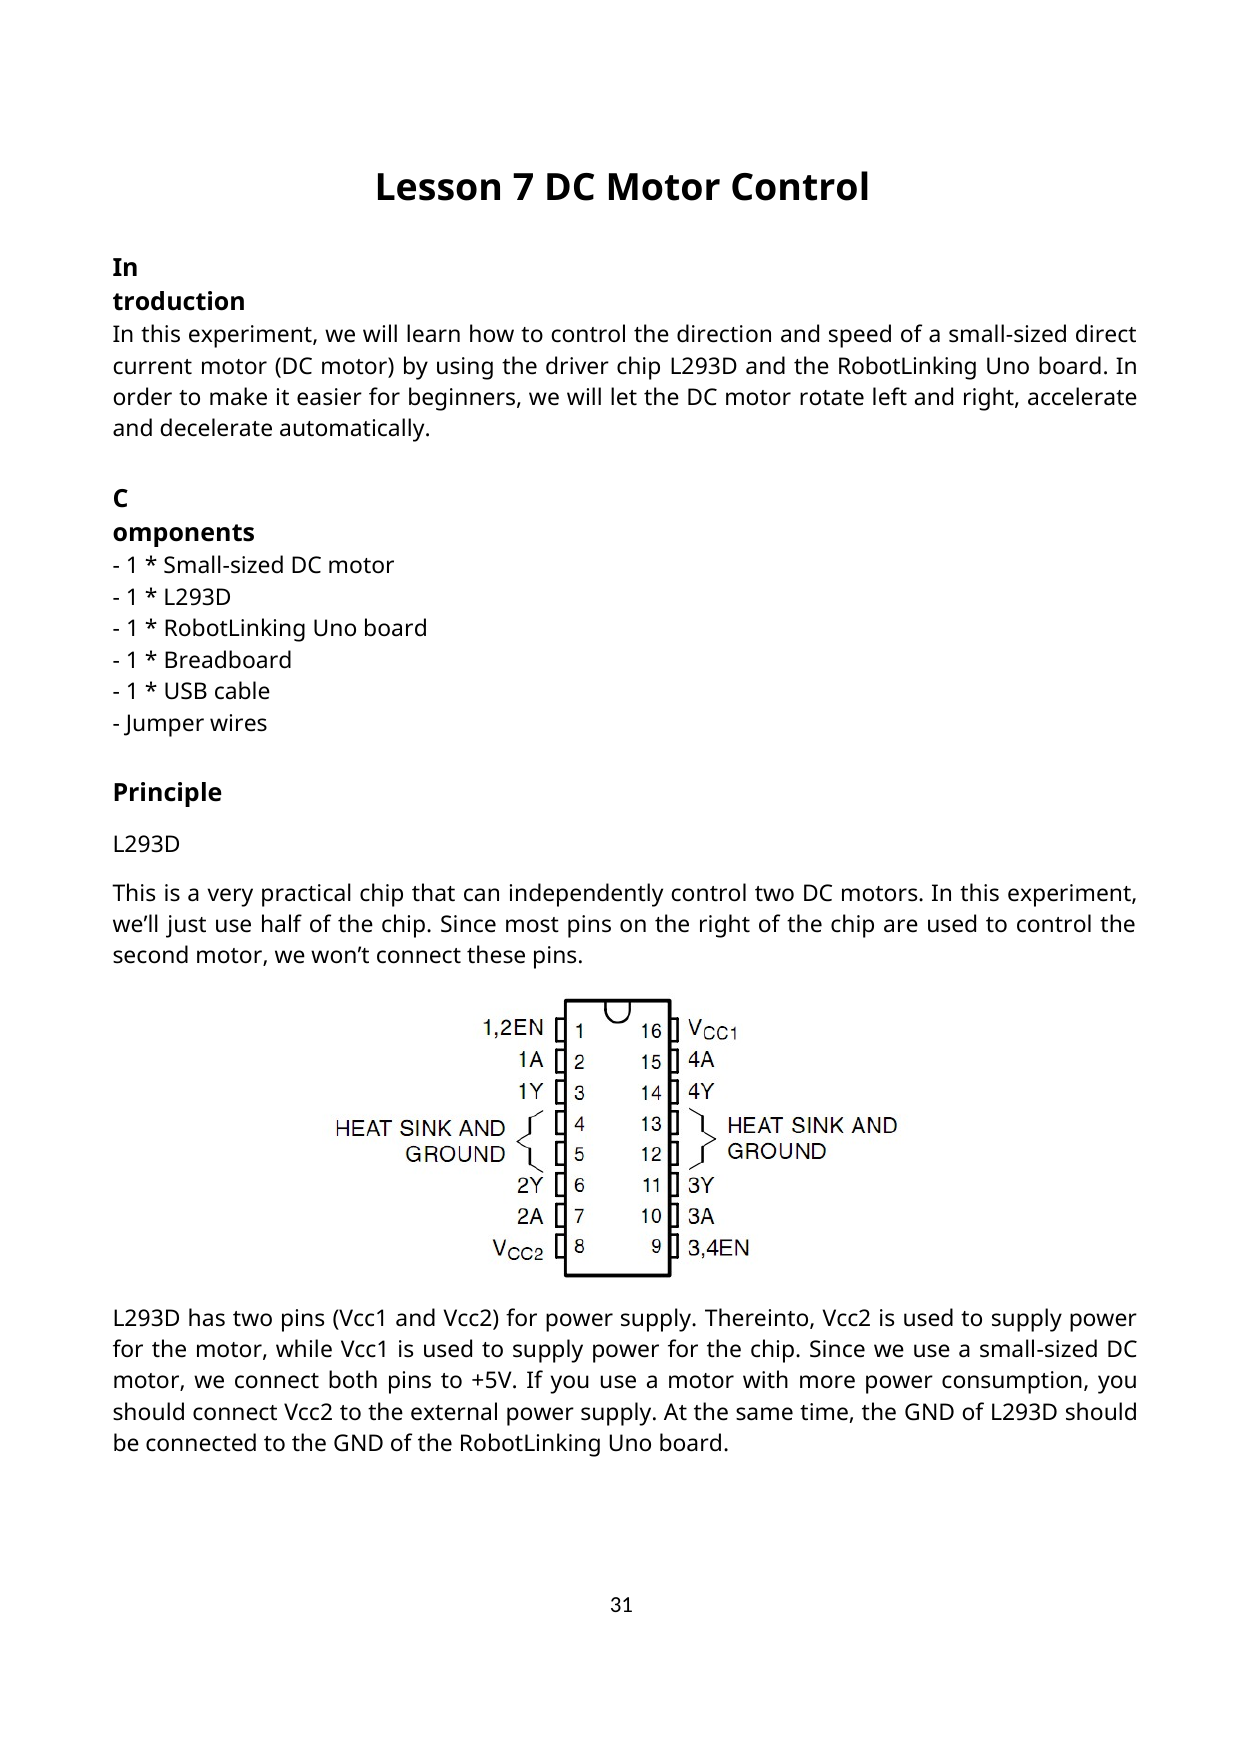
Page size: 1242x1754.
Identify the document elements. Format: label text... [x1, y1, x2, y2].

text L293D [112, 828, 185, 859]
text - 1 * USB cable [112, 675, 280, 706]
text - 1 * Small-sized DC motor [112, 549, 403, 581]
text - 1 * RobotLinking Uno board [112, 612, 533, 643]
text - 1 * Breadboard [112, 644, 296, 675]
text L293D has two pins (Vcc1 and Vcc2) for power supply. Thereinto, Vcc2 is used to supply power for the motor, while Vcc1 is used to supply power for the chip. Since we use a small-sized DC motor, we connect both pins to +5V. If you use a motor with more power consumption, you should connect Vcc2 to the external power supply. At the same time, the GND of L293D should be connected to the GND of the RobotLinking Uno board. [112, 1302, 1138, 1458]
text - 1 * L293D [112, 581, 241, 612]
text - Jumper wires [112, 707, 273, 738]
text In this experiment, we will learn how to control the direction and speed of a small-sized direct current motor (DC motor) by using the driver chip L293D and the RobotLinking Uno board. In order to make it easier for beginners, we will let the DC motor rotate left and right, accelerate and decelerate automatically. [112, 318, 1138, 443]
text Components [112, 480, 271, 548]
text Introduction [112, 249, 267, 318]
text This is a very practical chip that can independently control two DC motors. In this experiment, we’ll just use half of the chip. Since most pins on the right of the chip are used to control the second motor, we won’t connect these pins. [112, 877, 1137, 970]
text Lesson 7 DC Motor Control [374, 158, 1144, 209]
text Principle [112, 775, 224, 809]
picture [322, 993, 919, 1286]
